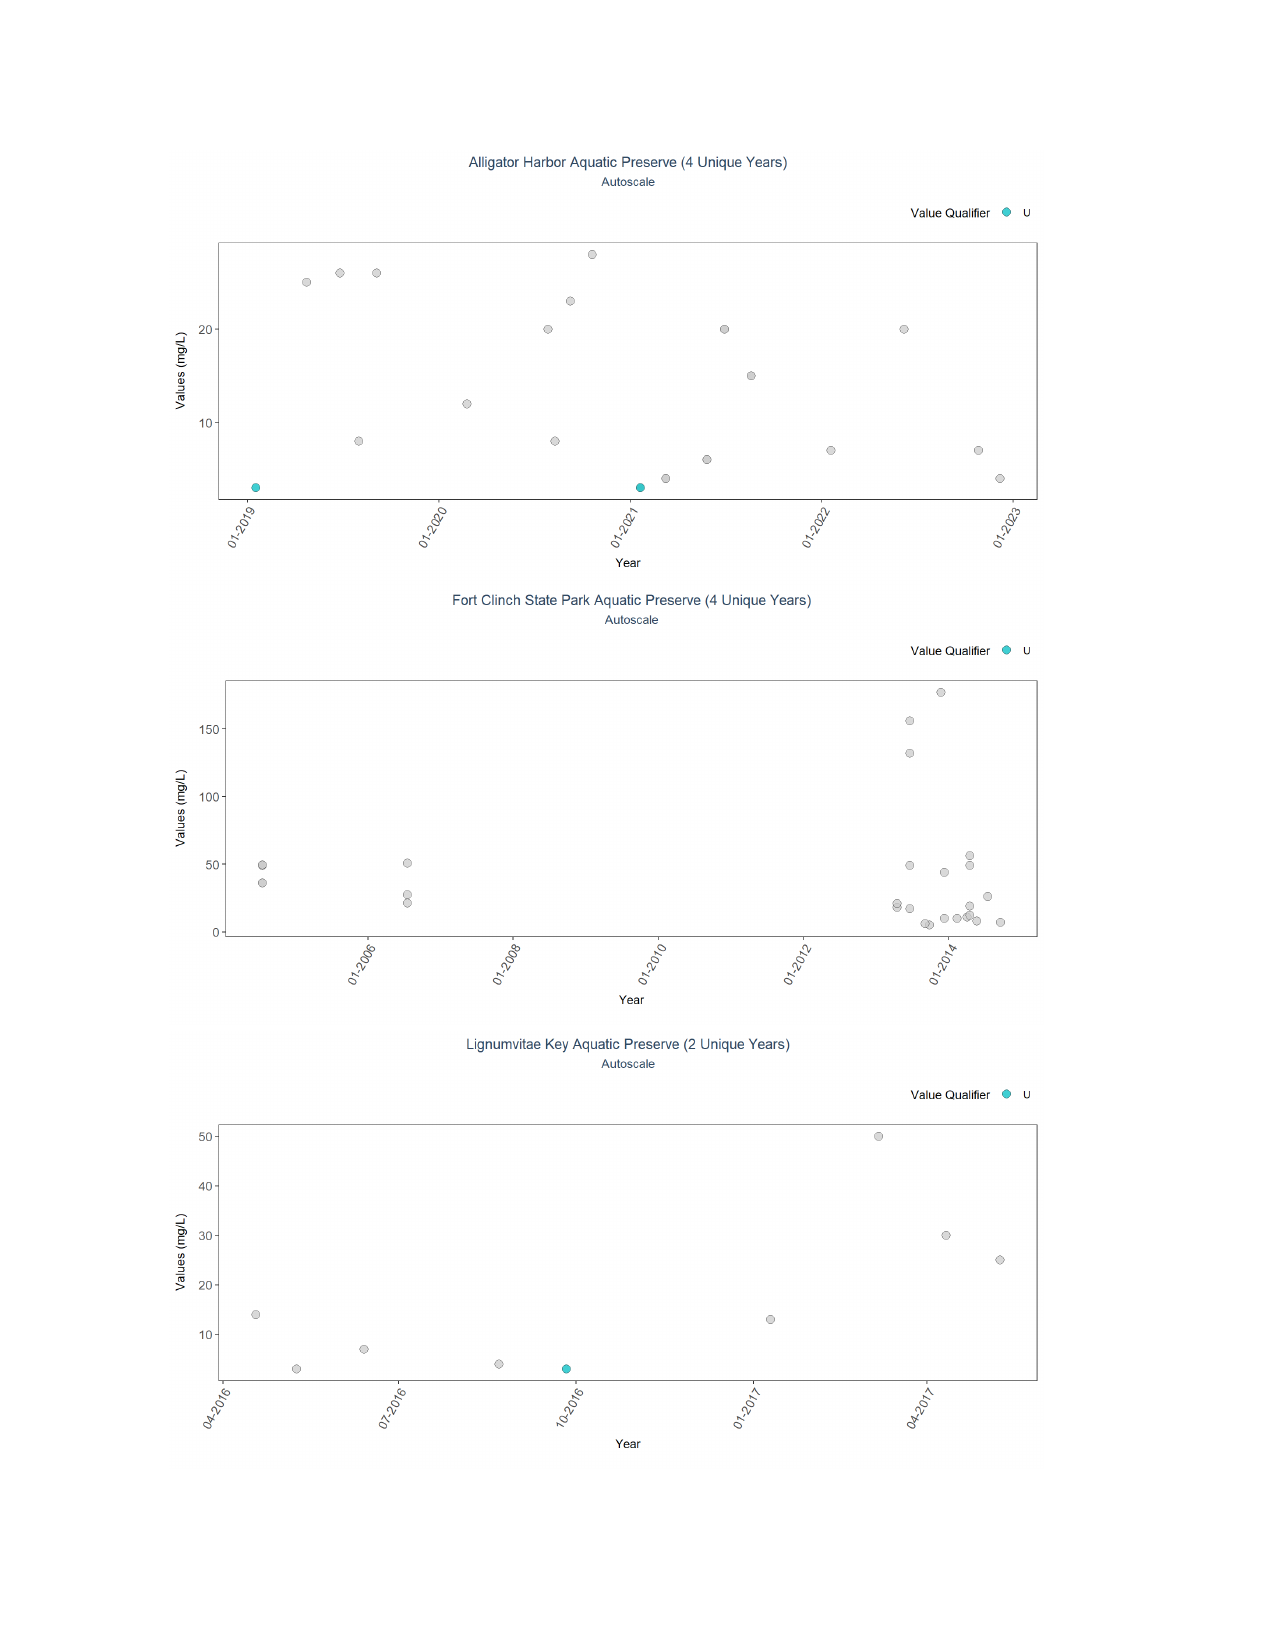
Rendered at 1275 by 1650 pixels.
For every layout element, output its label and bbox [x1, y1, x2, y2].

picture [168, 1031, 1044, 1469]
picture [168, 150, 1044, 1025]
